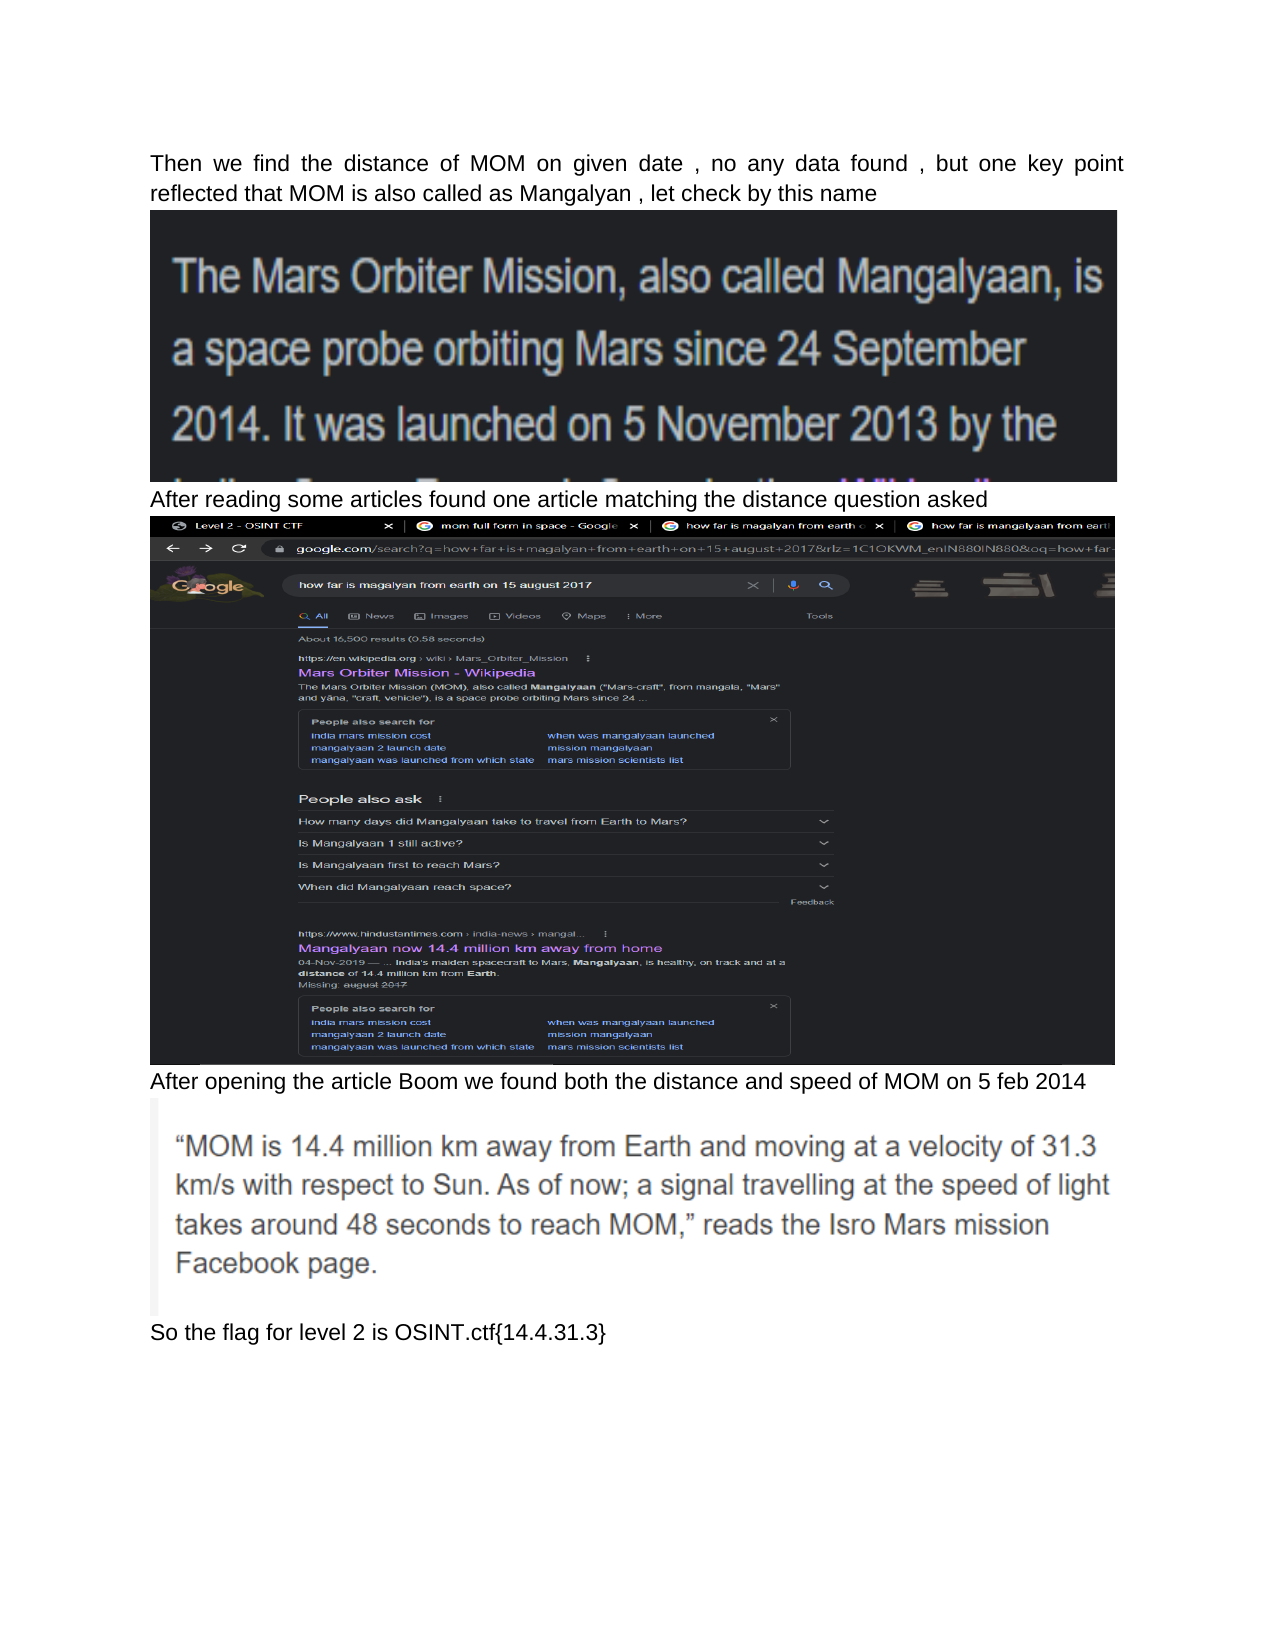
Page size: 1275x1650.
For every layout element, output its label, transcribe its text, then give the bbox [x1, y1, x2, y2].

text After reading some articles found one article matching the distance question asked [150, 486, 1125, 512]
text After opening the article Boom we found both the distance and speed of MOM on 5 feb 2014 [150, 1068, 1125, 1094]
picture [150, 1098, 1125, 1316]
text Then we find the distance of MOM on given date , no any data found , but one key point reflected that MOM is also called as Mangalyan , let check by this name [150, 150, 1125, 207]
picture [150, 210, 1118, 482]
text So the flag for level 2 is OSINT.ctf{14.4.31.3} [150, 1319, 1125, 1345]
picture [150, 516, 1115, 1065]
